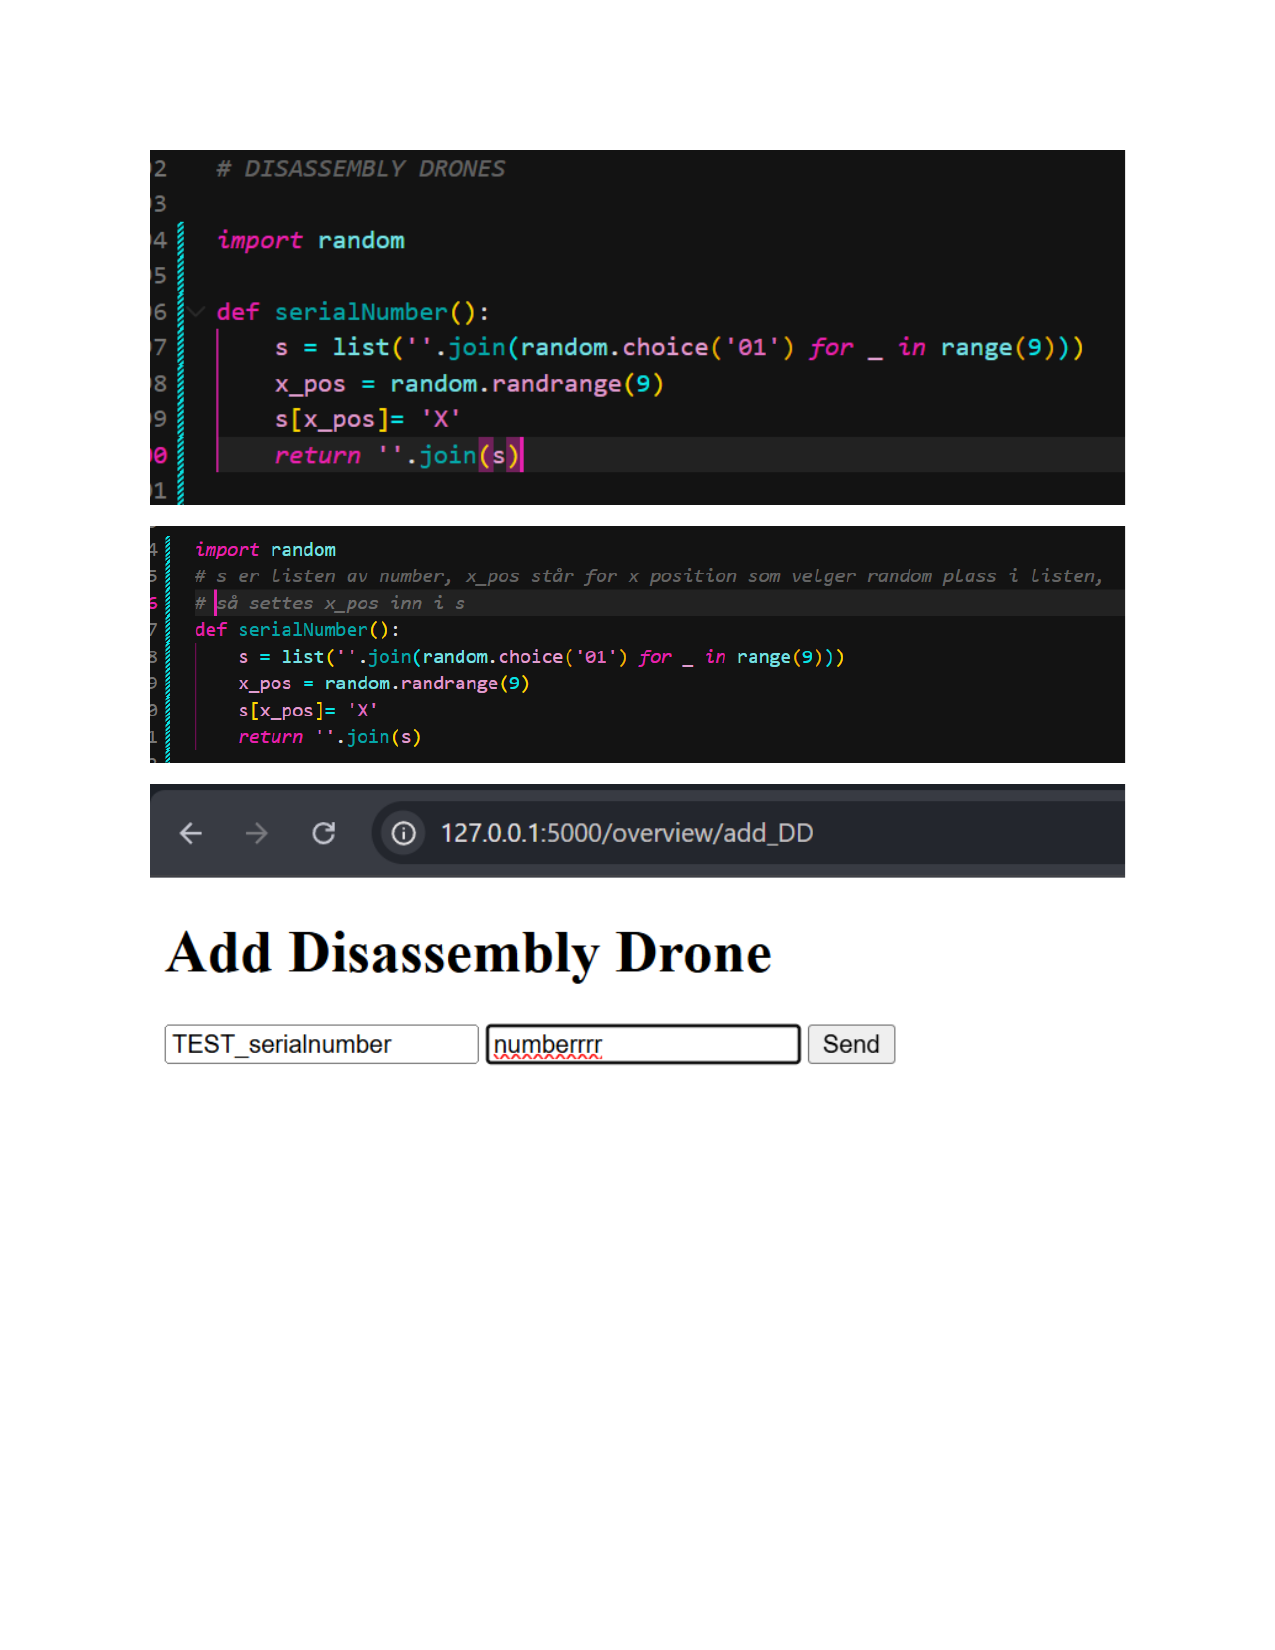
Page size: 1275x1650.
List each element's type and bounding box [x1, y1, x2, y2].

picture [150, 784, 1125, 1185]
picture [150, 526, 1125, 763]
picture [150, 150, 1125, 505]
